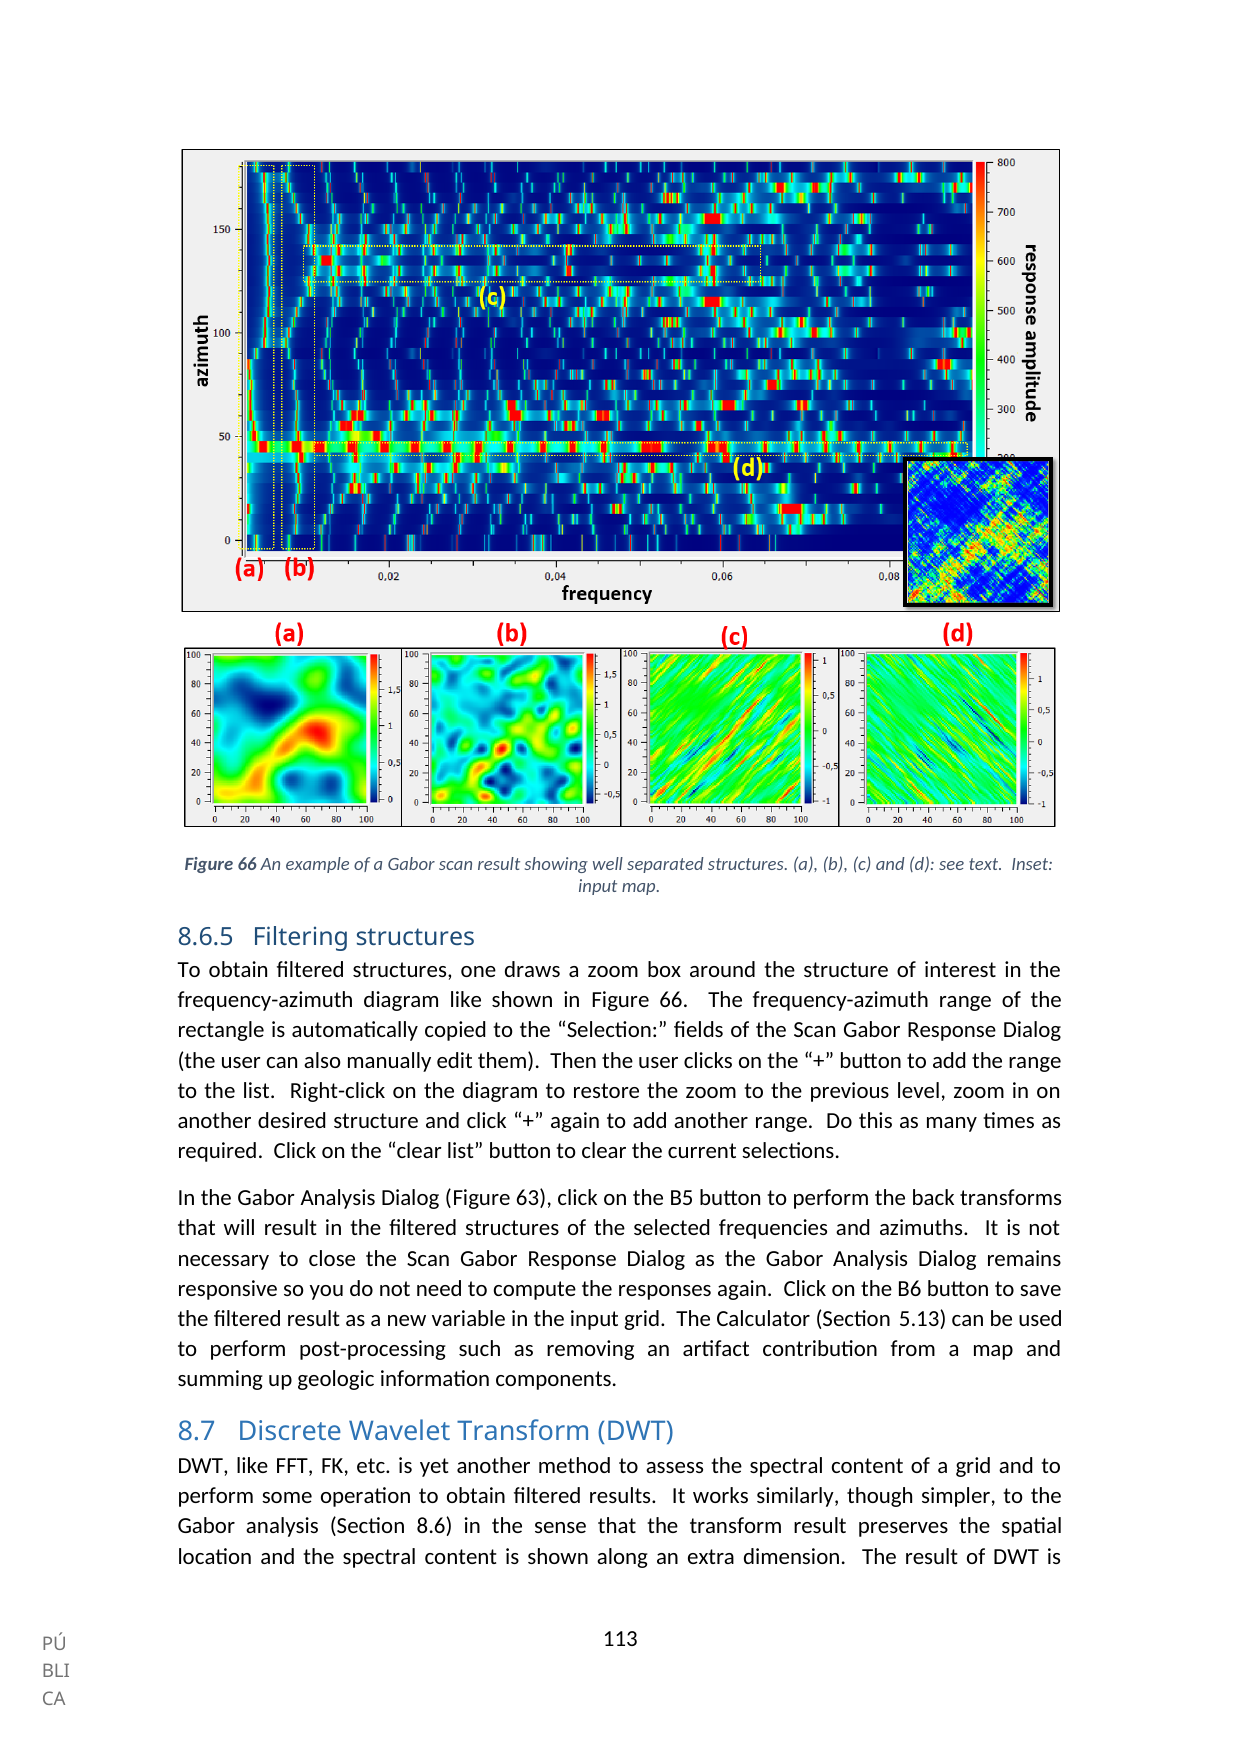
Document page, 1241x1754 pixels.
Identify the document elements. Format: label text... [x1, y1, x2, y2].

subtitle Discrete Wavelet Transform (DWT) [177, 1411, 1063, 1448]
text In the Gabor Analysis Dialog (Figure 62), click on the B5 button to perform the back transforms that will result in the filtered structures of the selected frequencies and azimuths. It is not necessary to close the Scan Gabor Response Dialog as the Gabor Analysis Dialog remains responsive so you do not need to compute the responses again. Click on the B6 button to save the filtered result as a new variable in the input grid. The Calculator (Section 5.13) can be used to perform post-processing such as removing an artifact contribution from a map and summing up geologic information components. [177, 1183, 1063, 1392]
text Figure 66 An example of a Gabor scan result showing well separated structures. (a), (b), (c) and (d): see text. Inset: input map. [177, 852, 1063, 897]
picture [177, 147, 1062, 833]
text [177, 1451, 1063, 1570]
text To obtain filtered structures, one draws a zoom box around the structure of interest in the frequency-azimuth diagram like shown in Figure 65. The frequency-azimuth range of the rectangle is automatically copied to the “Selection:” fields of the Scan Gabor Response Dialog (the user can also manually edit them). Then the user clicks on the “+” button to add the range to the list. Right-click on the diagram to restore the zoom to the previous level, zoom in on another desired structure and click “+” again to add another range. Do this as many times as required. Click on the “clear list” button to clear the current selections. [177, 955, 1063, 1164]
subtitle Filtering structures [177, 918, 1063, 952]
